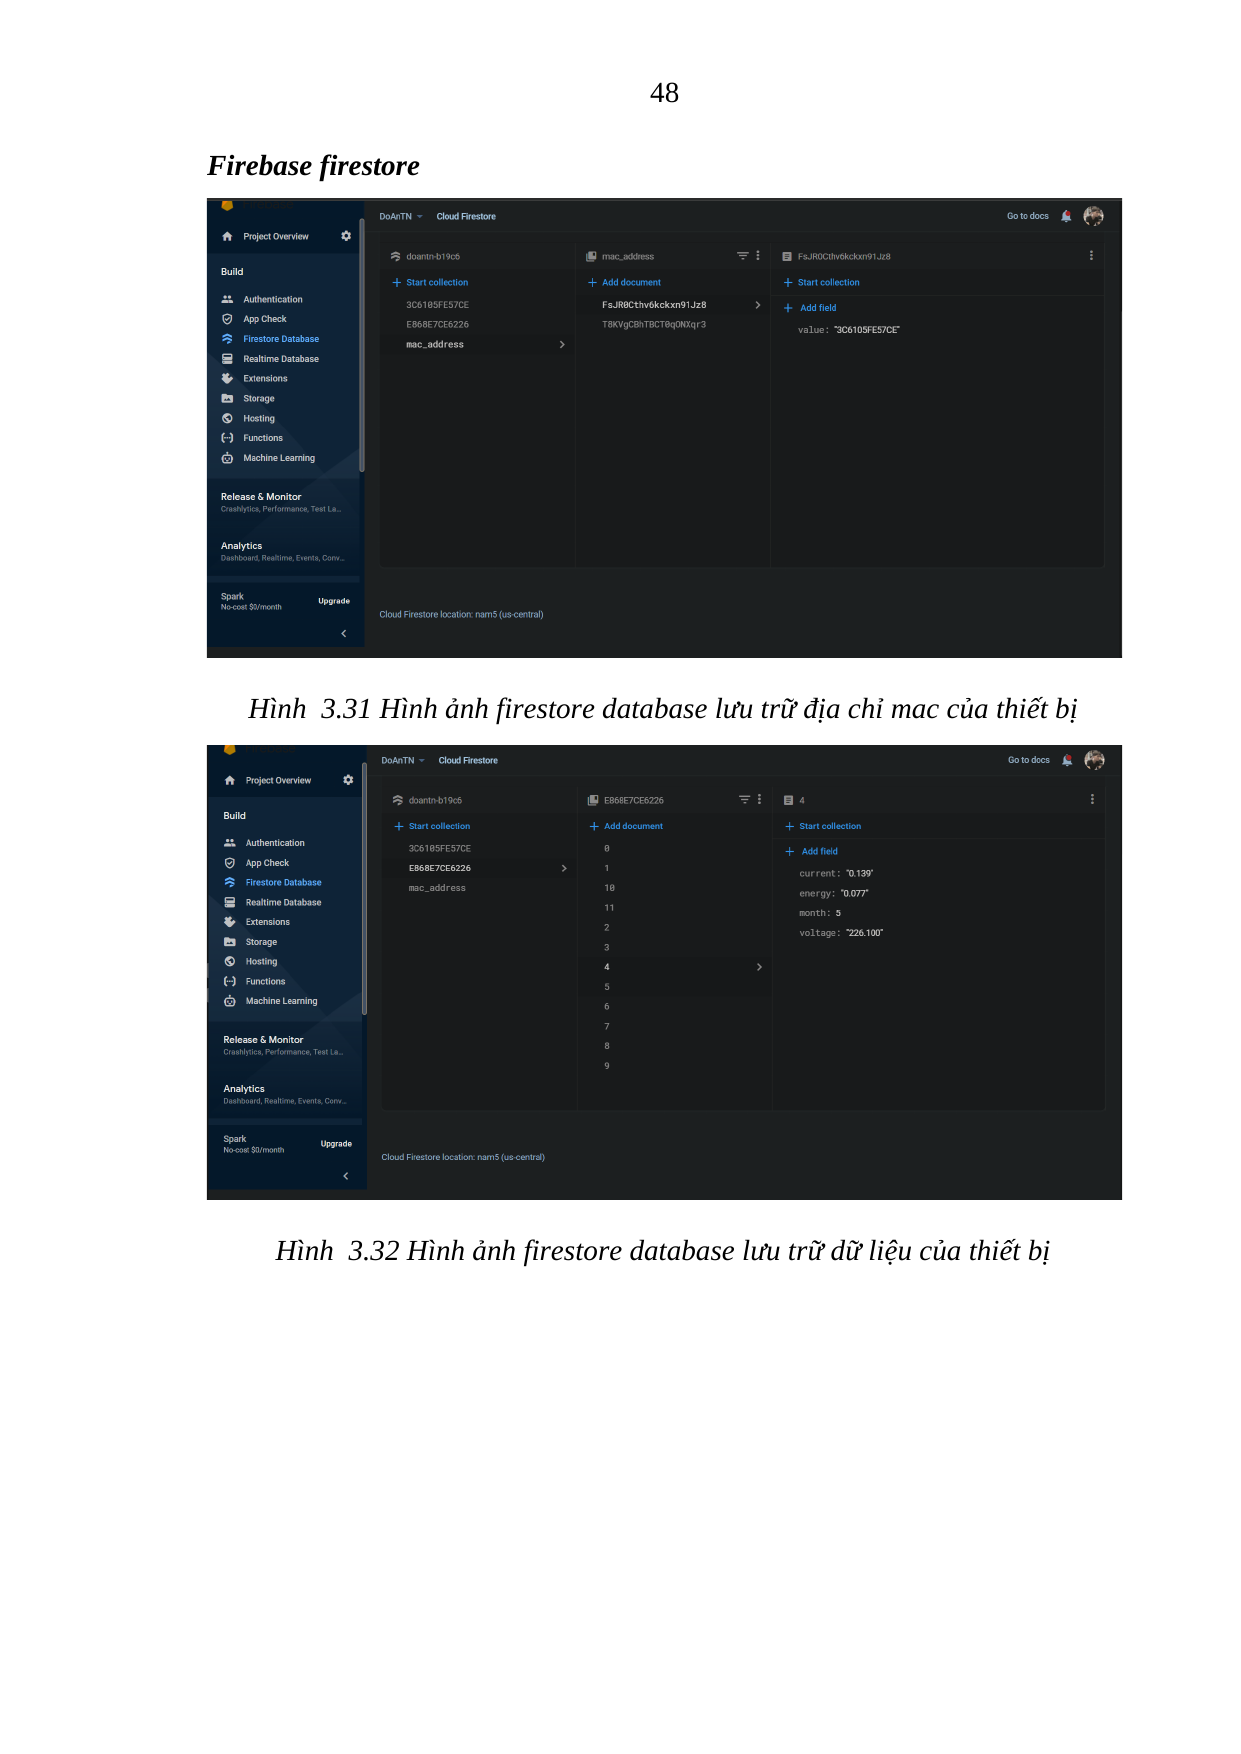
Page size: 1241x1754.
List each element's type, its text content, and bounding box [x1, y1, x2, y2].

picture [206, 198, 1123, 658]
picture [206, 745, 1123, 1200]
subtitle Firebase firestore [207, 148, 1122, 181]
